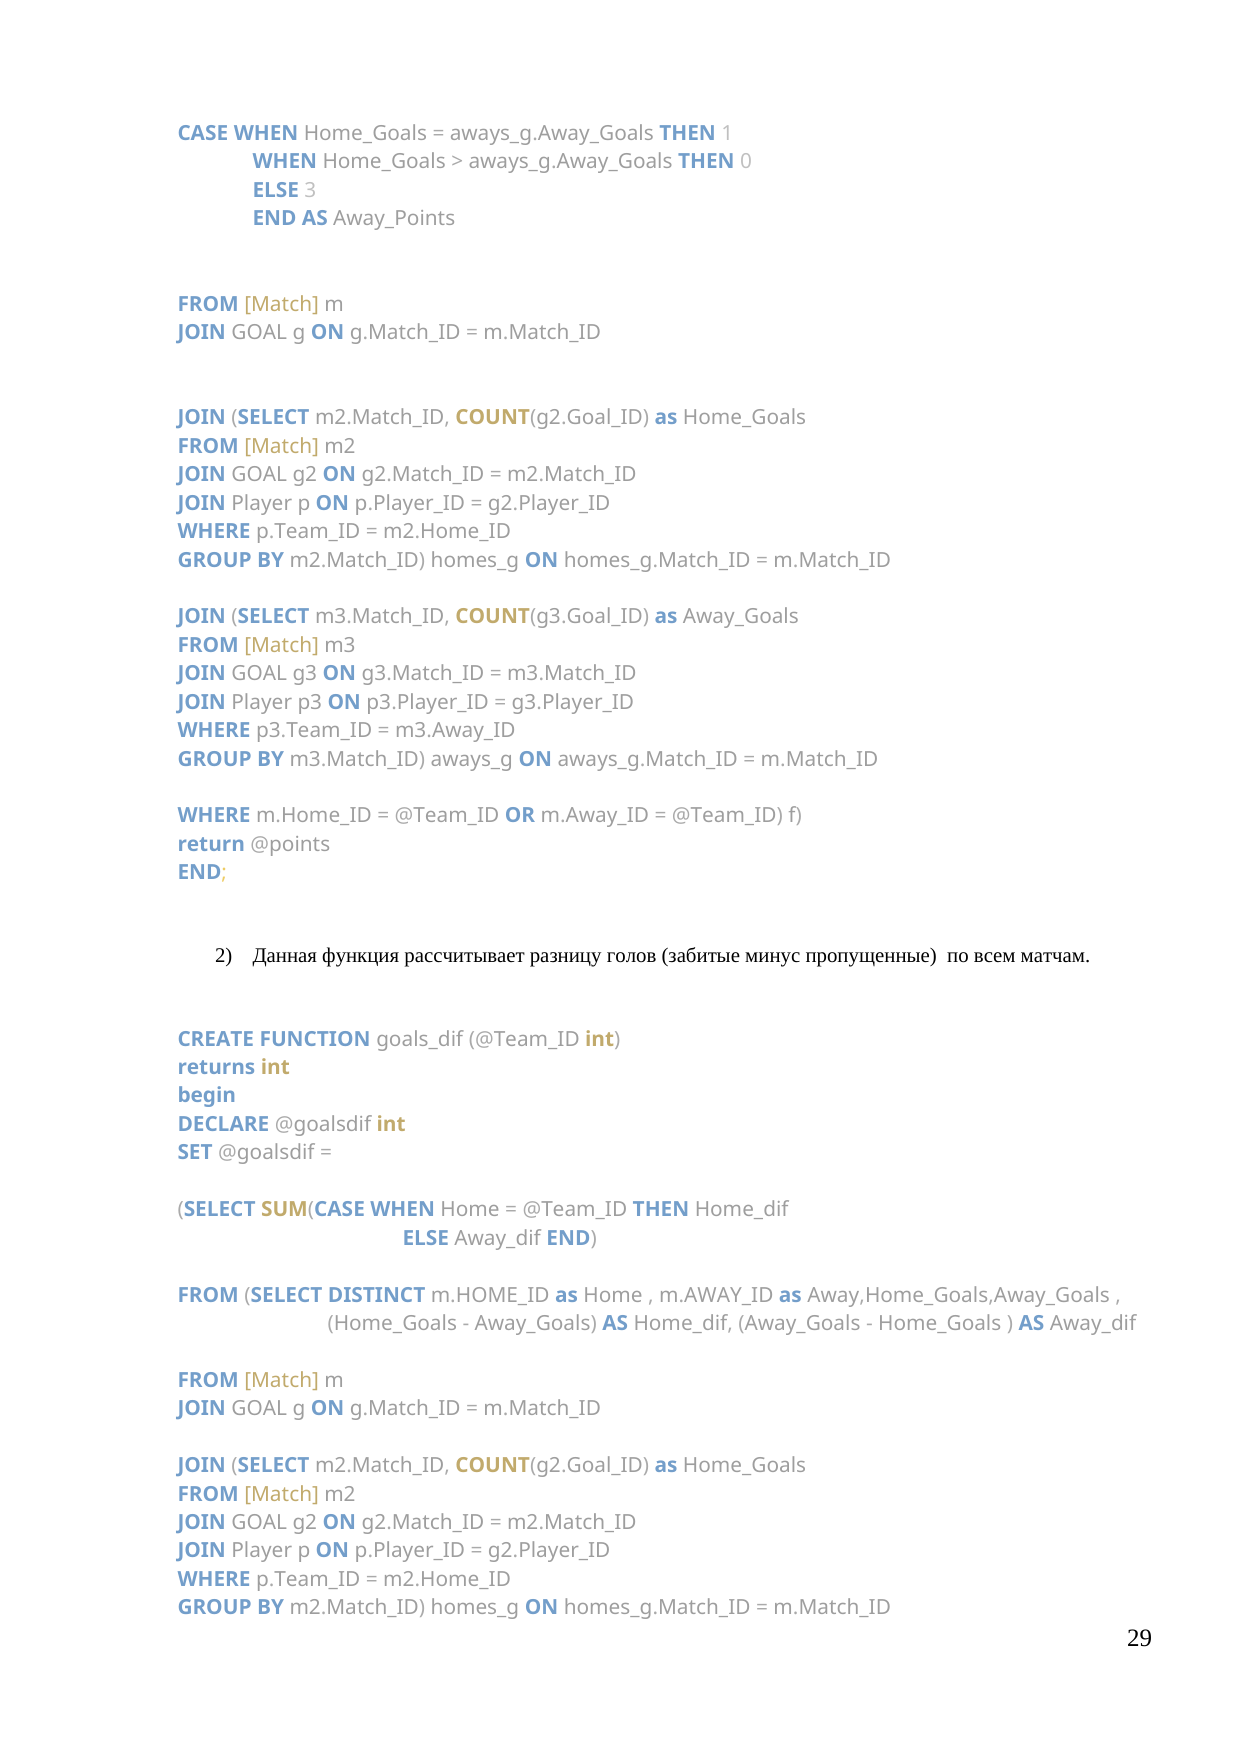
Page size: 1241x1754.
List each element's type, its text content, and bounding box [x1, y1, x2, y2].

text END AS Away_Points [177, 203, 1152, 232]
text WHERE p.Team_ID = m2.Home_ID [177, 1564, 1152, 1592]
text JOIN GOAL g ON g.Match_ID = m.Match_ID [177, 317, 1152, 346]
text FROM [Match] m [177, 1365, 1152, 1393]
text JOIN Player p3 ON p3.Player_ID = g3.Player_ID [177, 687, 1152, 715]
text (SELECT SUM(CASE WHEN Home = @Team_ID THEN Home_dif [177, 1194, 1152, 1223]
text ELSE 3 [177, 175, 1152, 203]
text JOIN GOAL g ON g.Match_ID = m.Match_ID [177, 1393, 1152, 1422]
text return @points [177, 829, 1152, 857]
text WHERE p3.Team_ID = m3.Away_ID [177, 715, 1152, 744]
text FROM [Match] m [177, 289, 1152, 317]
text WHEN Home_Goals > aways_g.Away_Goals THEN 0 [177, 147, 1152, 175]
text CREATE FUNCTION goals_dif (@Team_ID int) [177, 1024, 1152, 1052]
text FROM [Match] m2 [177, 431, 1152, 459]
text WHERE p.Team_ID = m2.Home_ID [177, 516, 1152, 545]
text GROUP BY m2.Match_ID) homes_g ON homes_g.Match_ID = m.Match_ID [177, 1592, 1152, 1621]
text SET @goalsdif = [177, 1137, 1152, 1166]
text JOIN Player p ON p.Player_ID = g2.Player_ID [177, 1536, 1152, 1564]
list Данная функция рассчитывает разницу голов (забитые минус пропущенные) по всем матчам. [215, 943, 1152, 967]
text FROM [Match] m2 [177, 1479, 1152, 1507]
text ELSE Away_dif END) [177, 1223, 1152, 1251]
text JOIN (SELECT m3.Match_ID, COUNT(g3.Goal_ID) as Away_Goals [177, 602, 1152, 630]
text FROM (SELECT DISTINCT m.HOME_ID as Home , m.AWAY_ID as Away,Home_Goals,Away_Goals , [177, 1280, 1152, 1308]
text JOIN GOAL g3 ON g3.Match_ID = m3.Match_ID [177, 658, 1152, 687]
text JOIN (SELECT m2.Match_ID, COUNT(g2.Goal_ID) as Home_Goals [177, 402, 1152, 431]
text GROUP BY m2.Match_ID) homes_g ON homes_g.Match_ID = m.Match_ID [177, 545, 1152, 573]
text GROUP BY m3.Match_ID) aways_g ON aways_g.Match_ID = m.Match_ID [177, 744, 1152, 772]
text JOIN GOAL g2 ON g2.Match_ID = m2.Match_ID [177, 1507, 1152, 1536]
text JOIN Player p ON p.Player_ID = g2.Player_ID [177, 488, 1152, 516]
text JOIN GOAL g2 ON g2.Match_ID = m2.Match_ID [177, 459, 1152, 488]
text (Home_Goals - Away_Goals) AS Home_dif, (Away_Goals - Home_Goals ) AS Away_dif [177, 1308, 1152, 1337]
text JOIN (SELECT m2.Match_ID, COUNT(g2.Goal_ID) as Home_Goals [177, 1450, 1152, 1479]
text returns int [177, 1052, 1152, 1081]
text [177, 118, 1152, 147]
text END; [177, 857, 1152, 886]
text WHERE m.Home_ID = @Team_ID OR m.Away_ID = @Team_ID) f) [177, 801, 1152, 829]
text FROM [Match] m3 [177, 630, 1152, 658]
text DECLARE @goalsdif int [177, 1109, 1152, 1137]
text begin [177, 1081, 1152, 1109]
